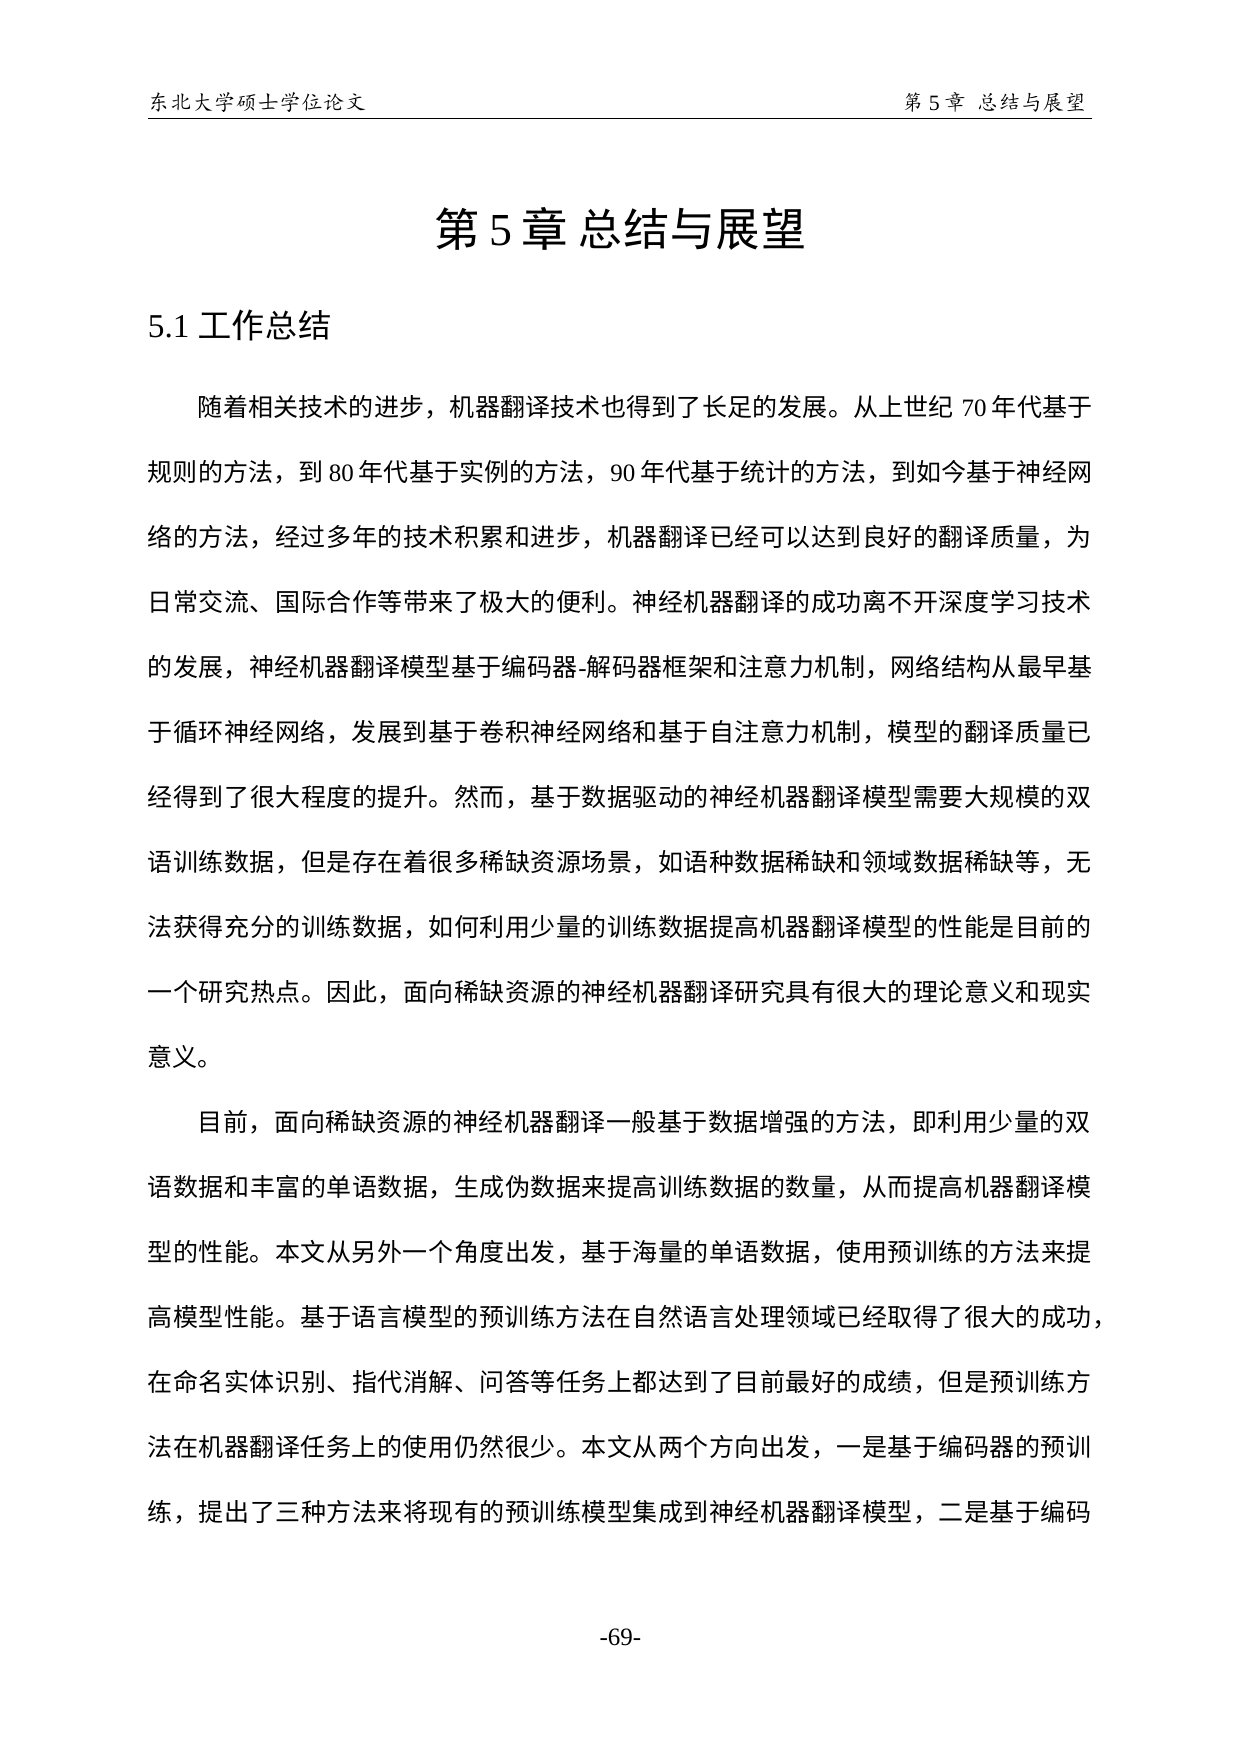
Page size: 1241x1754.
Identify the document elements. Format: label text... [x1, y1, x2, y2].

text 第5章 总结与展望 [148, 194, 1092, 259]
text 随着相关技术的进步，机器翻译技术也得到了长足的发展。从上世纪70年代基于规则的方法，到80年代基于实例的方法，90年代基于统计的方法，到如今基于神经网络的方法，经过多年的技术积累和进步，机器翻译已经可以达到良好的翻译质量，为日常交流、国际合作等带来了极大的便利。神经机器翻译的成功离不开深度学习技术的发展，神经机器翻译模型基于编码器-解码器框架和注意力机制，网络结构从最早基于循环神经网络，发展到基于卷积神经网络和基于自注意力机制，模型的翻译质量已经得到了很大程度的提升。然而，基于数据驱动的神经机器翻译模型需要大规模的双语训练数据，但是存在着很多稀缺资源场景，如语种数据稀缺和领域数据稀缺等，无法获得充分的训练数据，如何利用少量的训练数据提高机器翻译模型的性能是目前的一个研究热点。因此，面向稀缺资源的神经机器翻译研究具有很大的理论意义和现实意义。 [148, 373, 1092, 1088]
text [148, 1088, 1092, 1543]
text 5.1 工作总结 [148, 292, 1092, 357]
